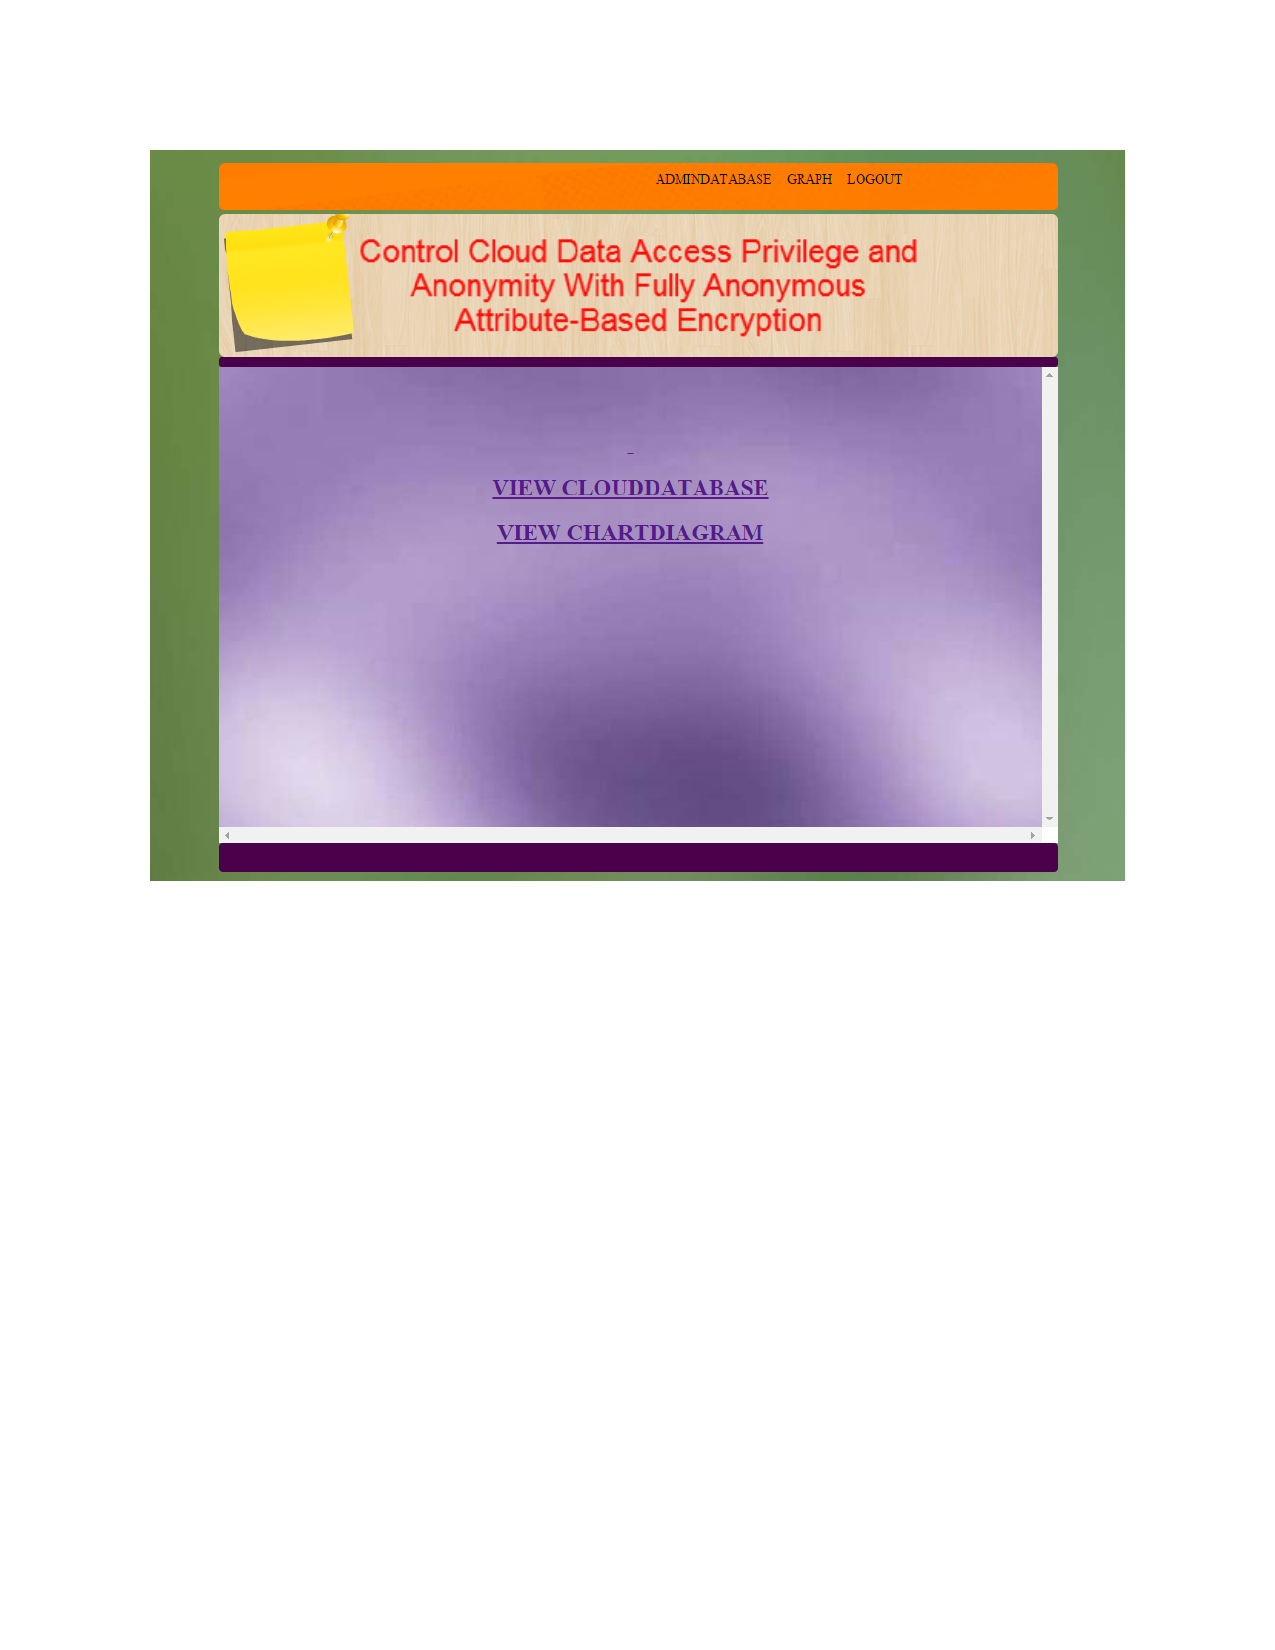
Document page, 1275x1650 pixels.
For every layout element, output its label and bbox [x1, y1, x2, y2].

picture [150, 150, 1125, 881]
